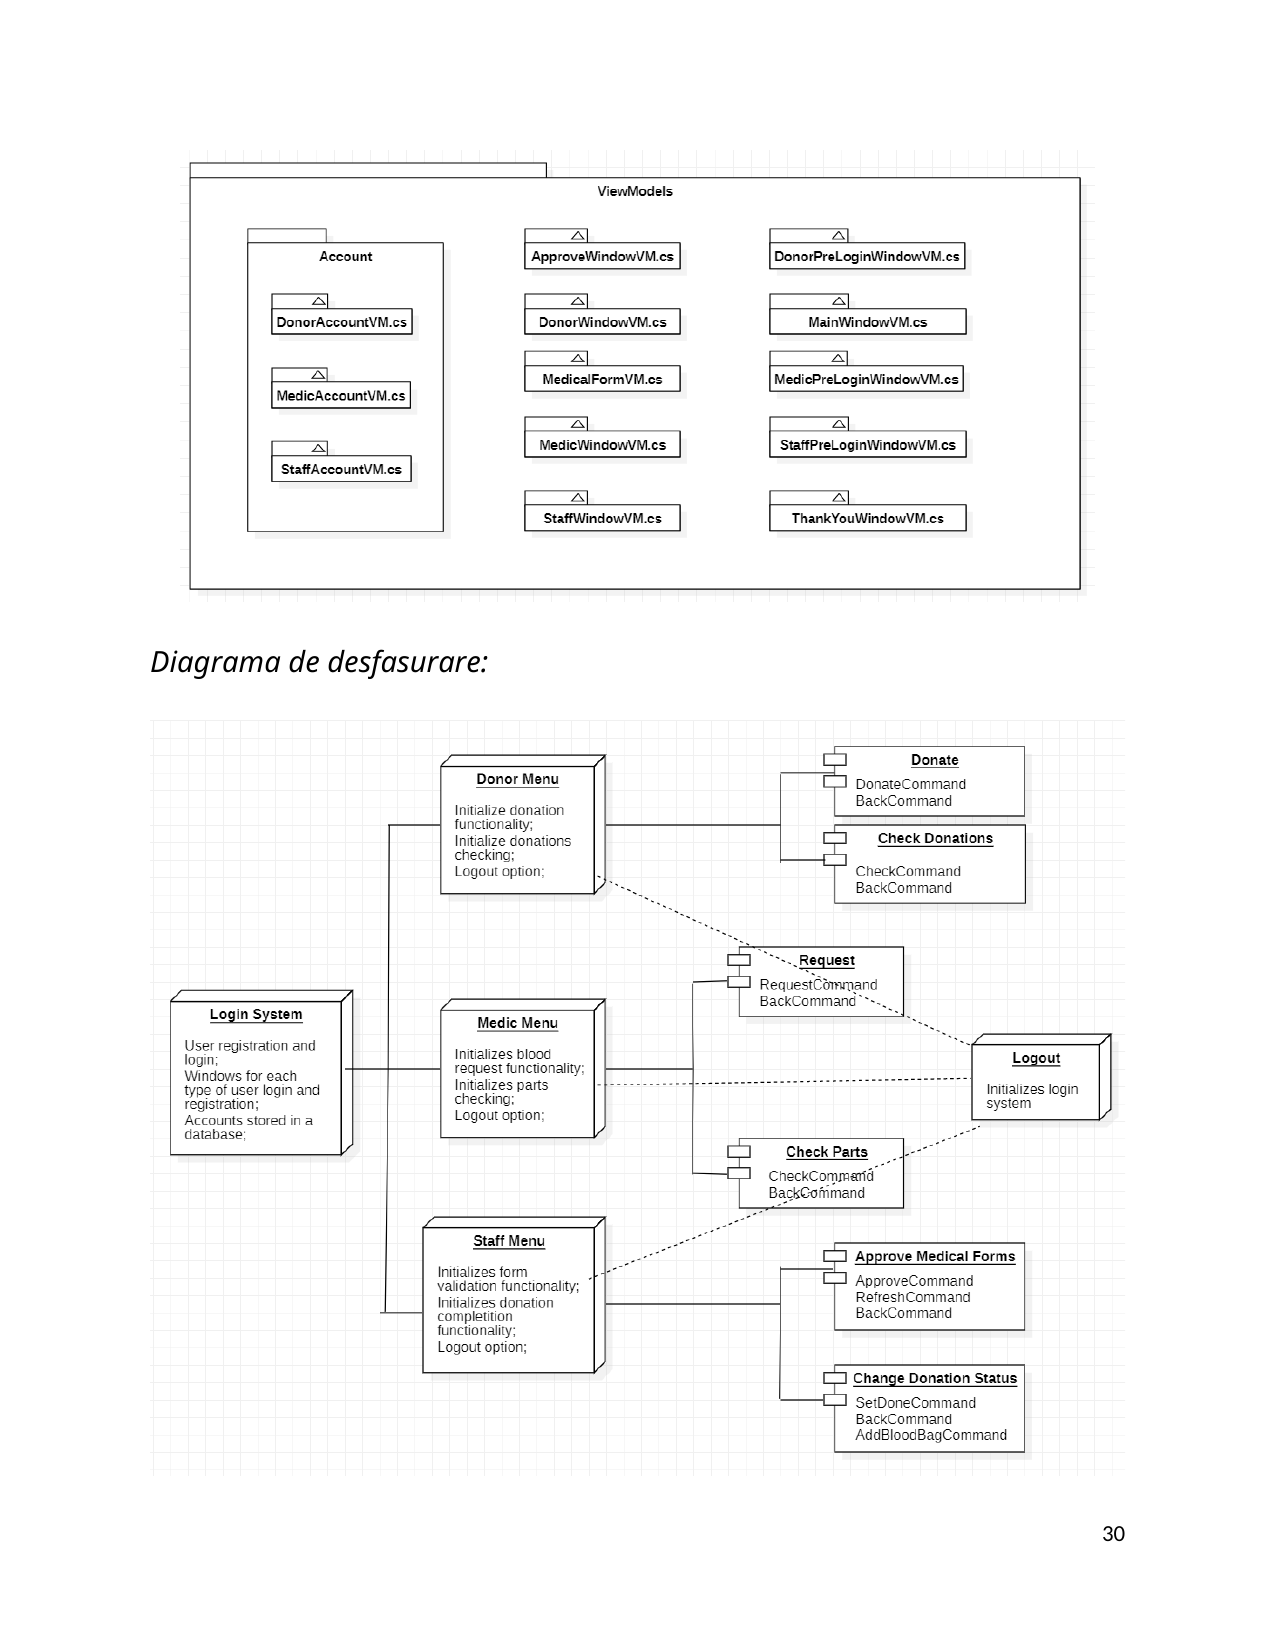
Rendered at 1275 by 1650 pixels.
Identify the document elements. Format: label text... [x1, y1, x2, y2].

text Diagrama de desfasurare: [150, 641, 1125, 681]
picture [150, 720, 1125, 1476]
picture [180, 150, 1095, 602]
